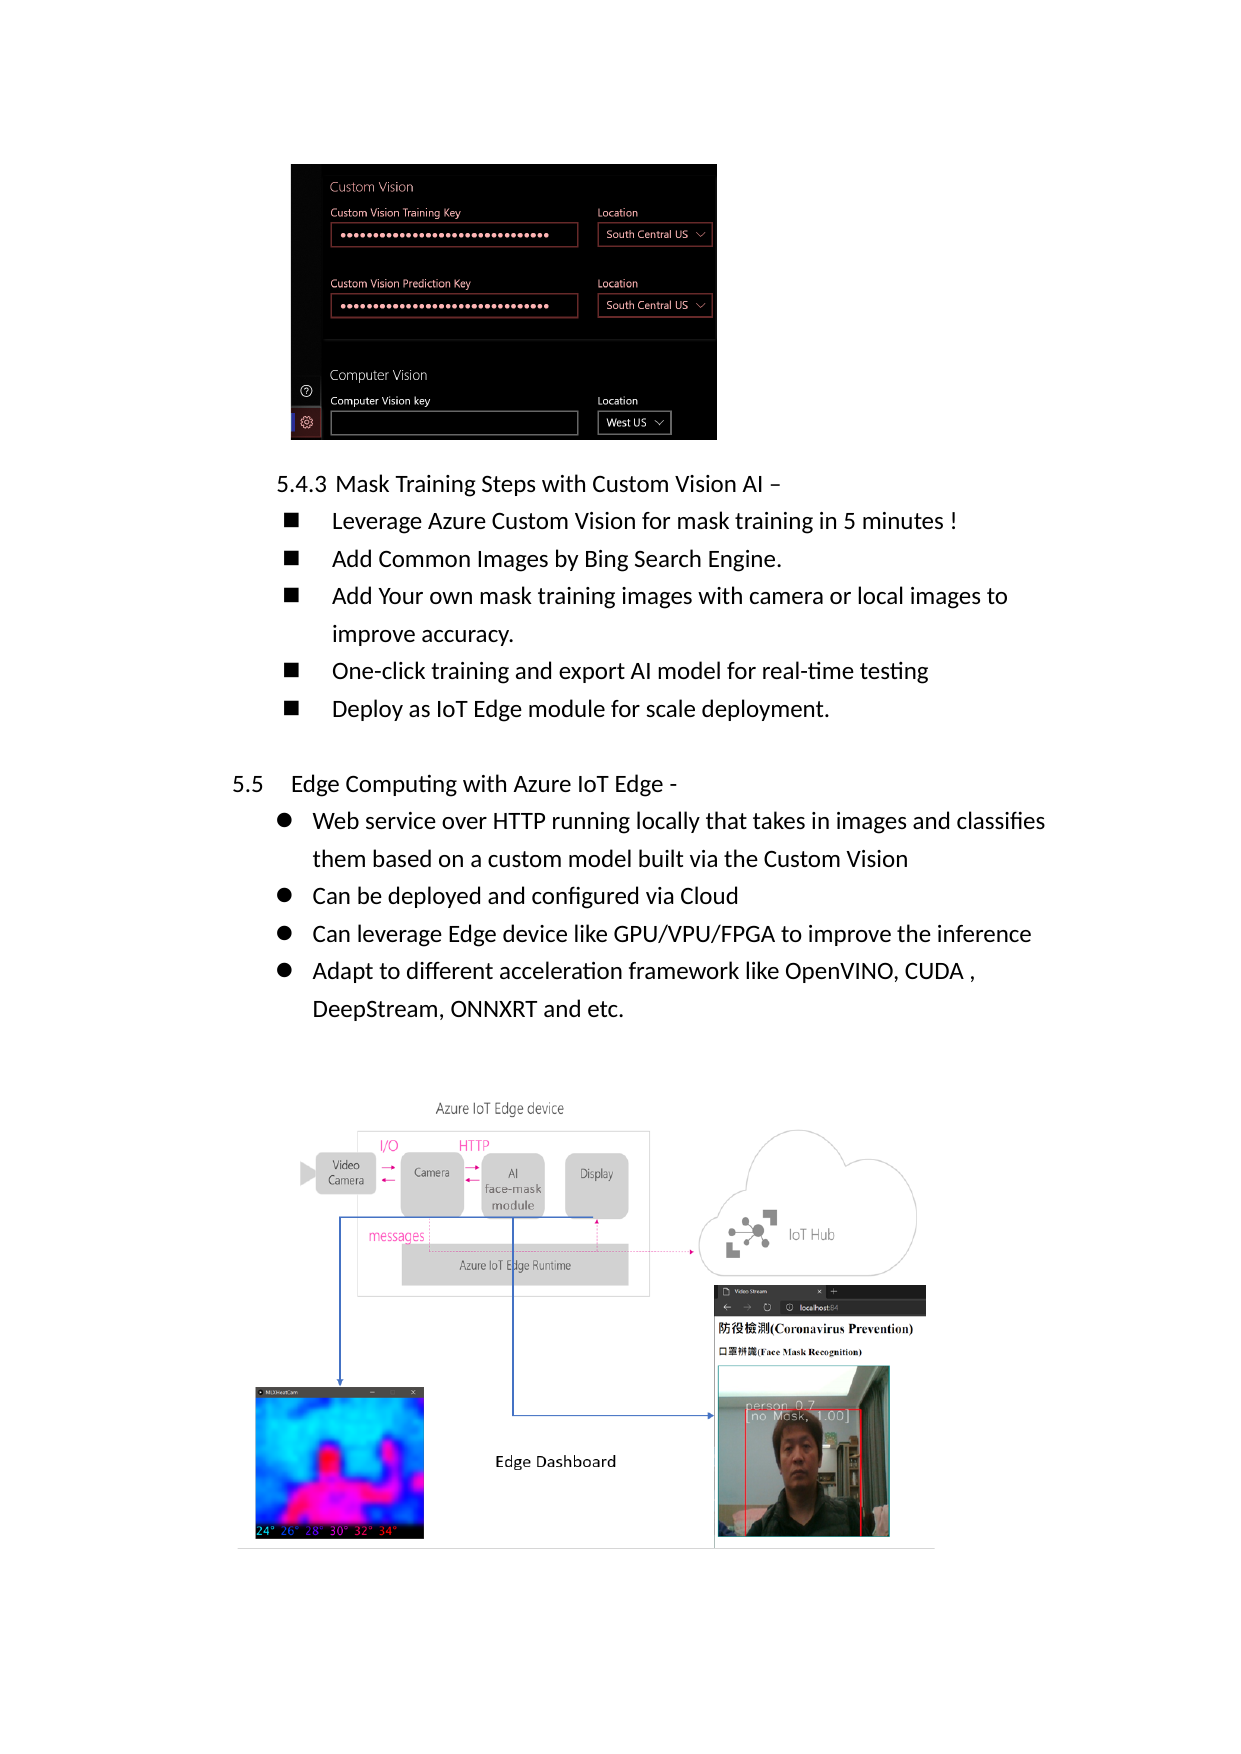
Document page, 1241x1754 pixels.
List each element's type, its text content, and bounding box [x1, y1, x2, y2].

picture [290, 164, 717, 440]
list Add Your own mask training images with camera or local images to improve accuracy. [282, 577, 1053, 652]
list Add Common Images by Bing Search Engine. [282, 539, 1053, 577]
list Adapt to different acceleration framework like OpenVINO, CUDA , DeepStream, ONNXRT and etc. [275, 952, 1053, 1027]
list Edge Computing with Azure IoT Edge - [232, 764, 1053, 802]
list Leverage Azure Custom Vision for mask training in 5 minutes ! [282, 502, 1053, 539]
picture [237, 1064, 935, 1549]
list Deploy as IoT Edge module for scale deployment. [282, 689, 1053, 727]
list One-click training and export AI model for real-time testing [282, 652, 1053, 689]
list Web service over HTTP running locally that takes in images and classifies them based on a custom model built via the Custom Vision [275, 802, 1053, 877]
list Mask Training Steps with Custom Vision AI – [276, 464, 1053, 502]
list Can leverage Edge device like GPU/VPU/FPGA to improve the inference [275, 914, 1053, 952]
list Can be deployed and configured via Cloud [275, 877, 1053, 914]
